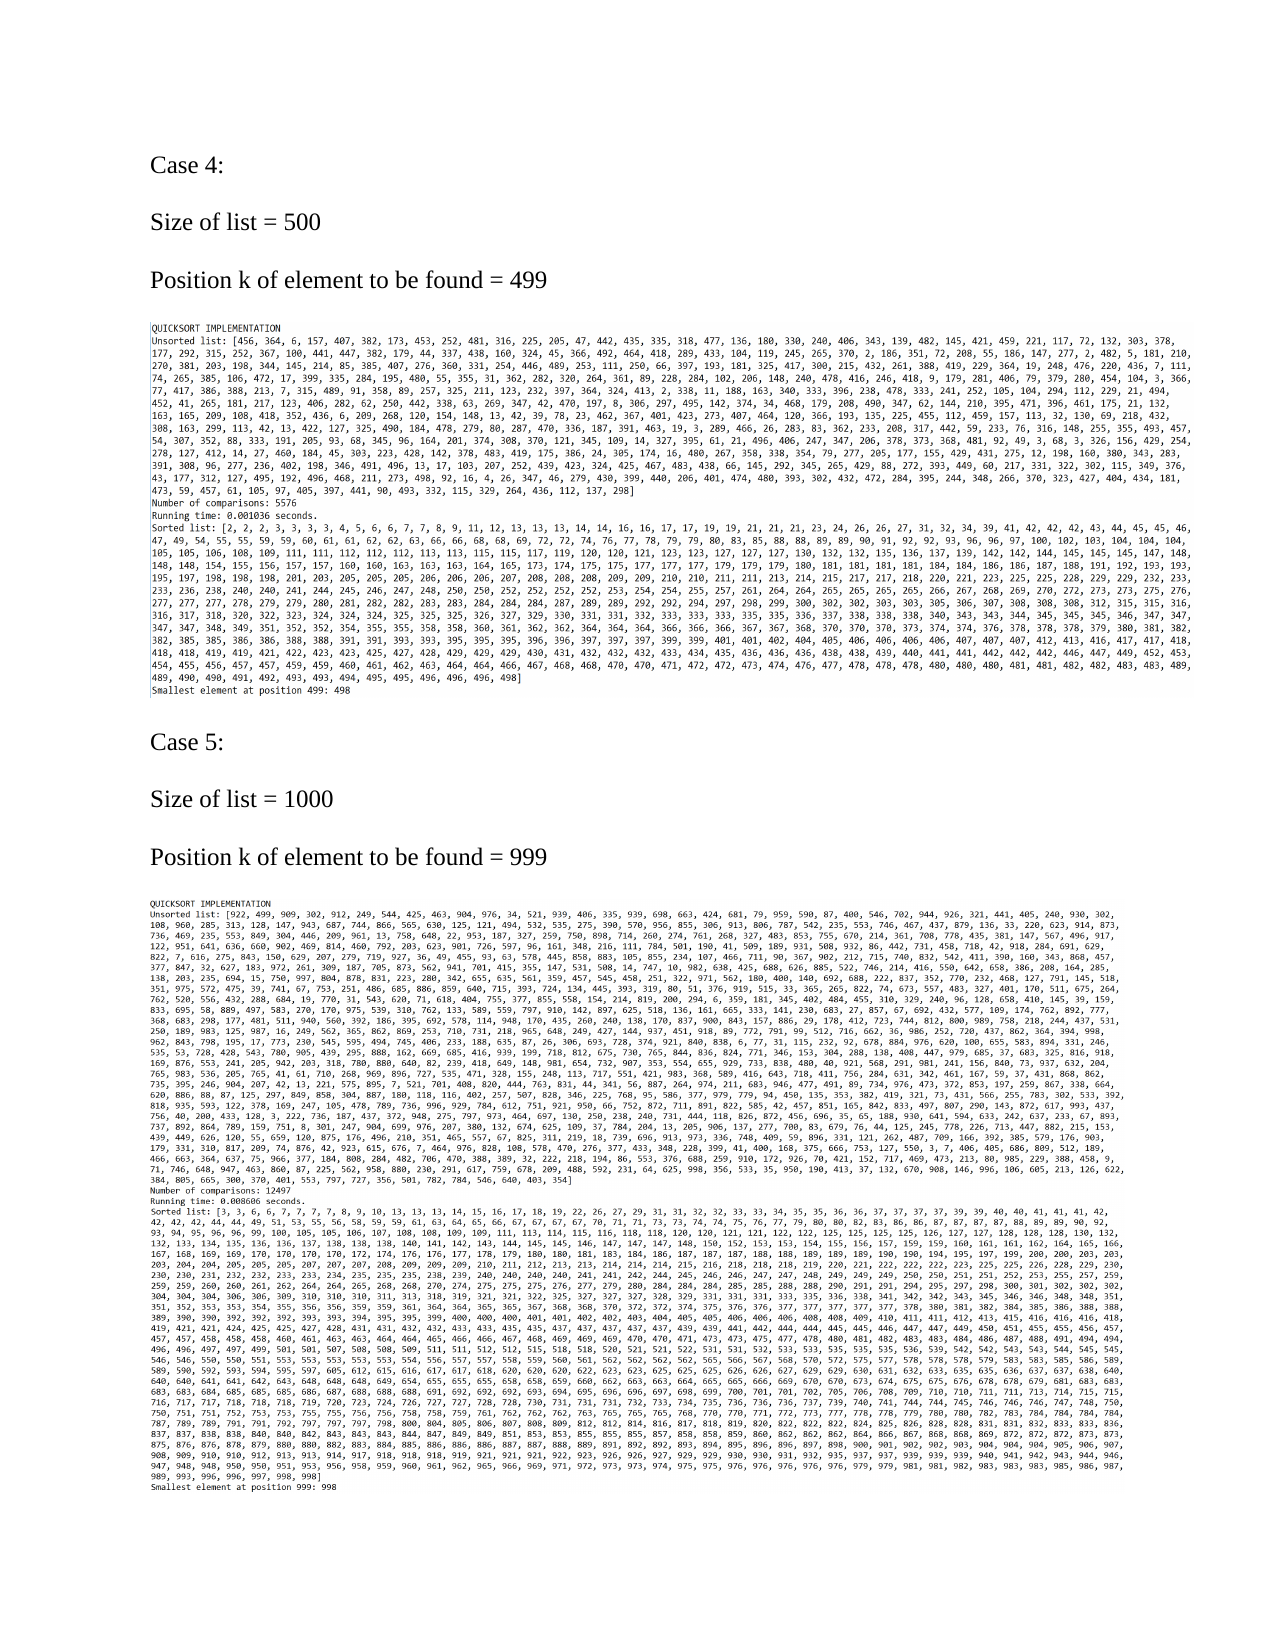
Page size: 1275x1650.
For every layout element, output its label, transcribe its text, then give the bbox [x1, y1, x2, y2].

text Size of list = 500 [150, 207, 1125, 236]
picture [150, 899, 1125, 1494]
picture [150, 322, 1195, 698]
text Position k of element to be found = 499 [150, 265, 1125, 294]
text Case 4: [150, 150, 1125, 179]
text Size of list = 1000 [150, 784, 1125, 813]
text Position k of element to be found = 999 [150, 842, 1125, 871]
text Case 5: [150, 727, 1125, 756]
